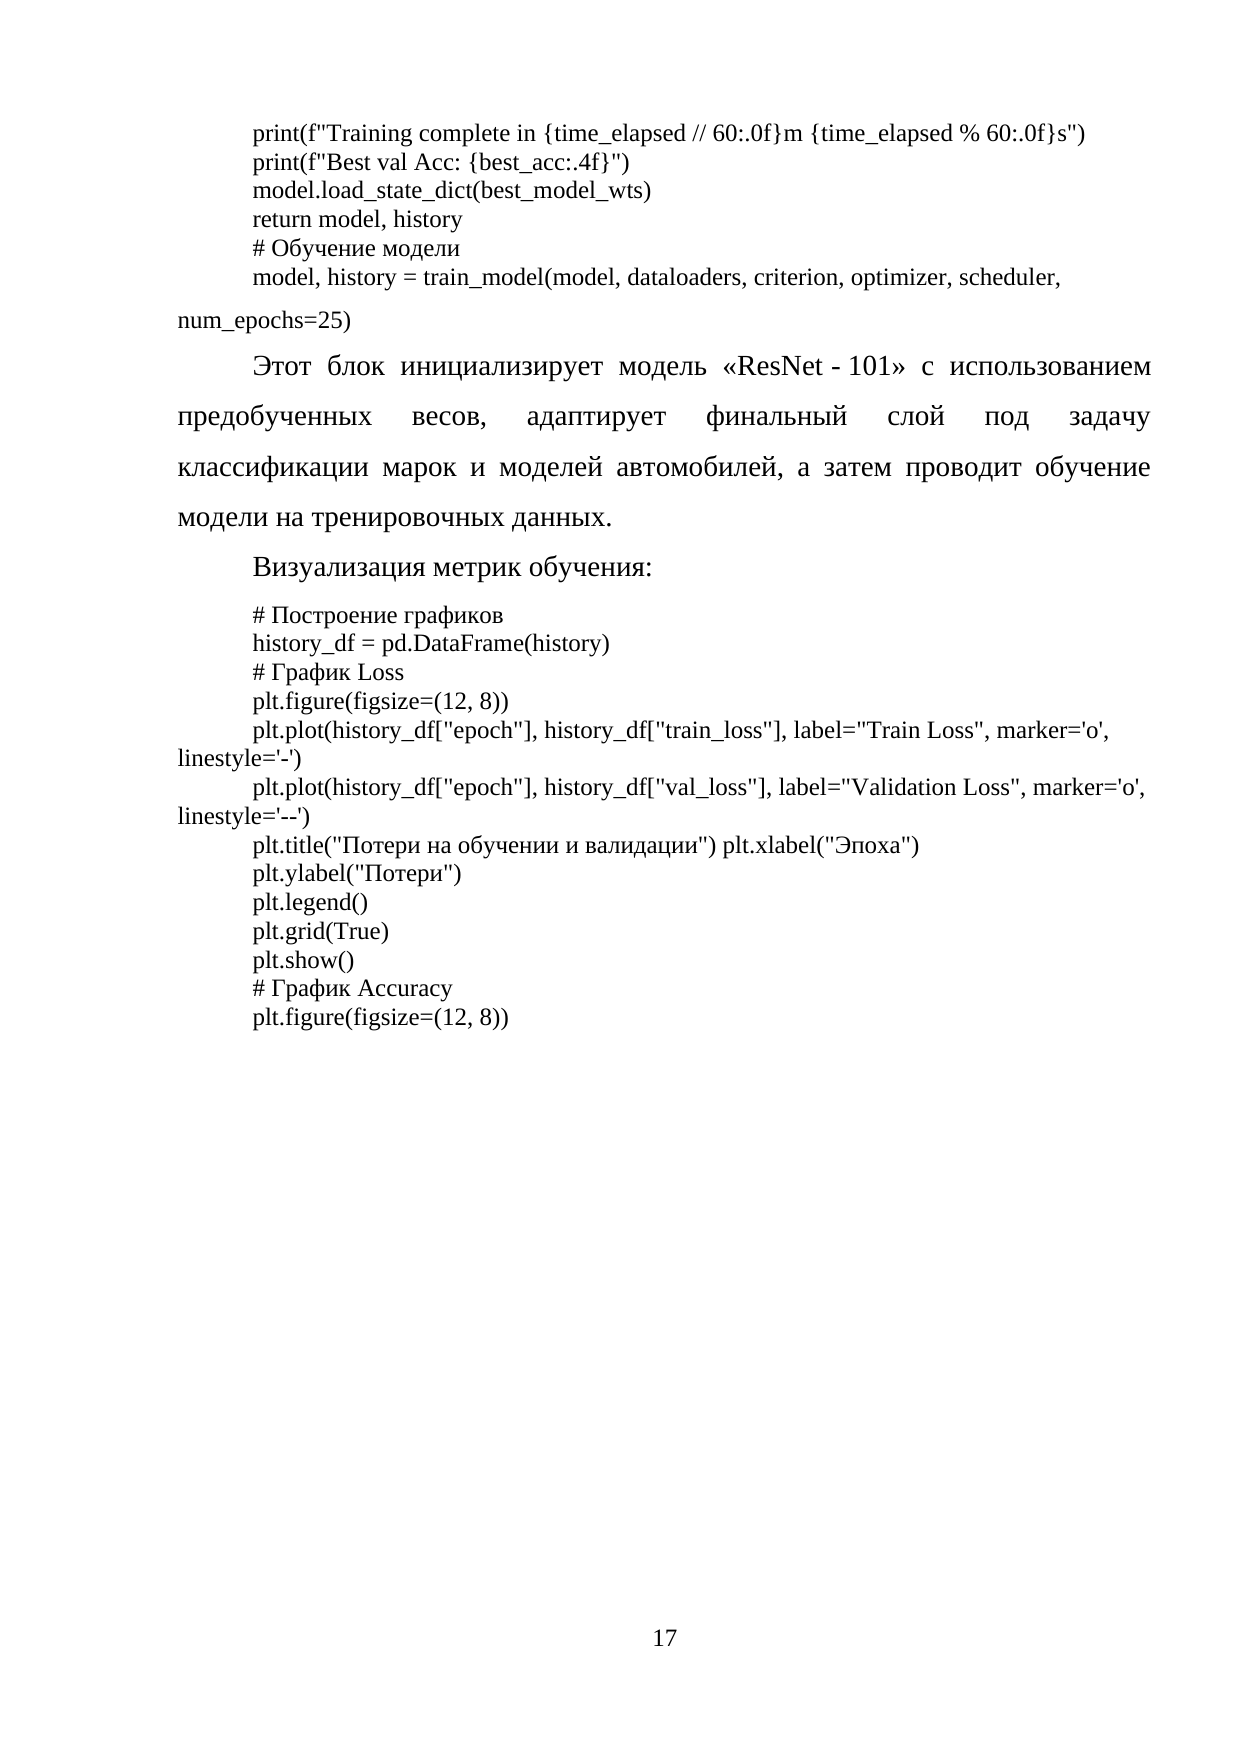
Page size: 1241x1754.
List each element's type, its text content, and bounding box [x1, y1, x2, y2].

text print(f"Best val Acc: {best_acc:.4f}") [177, 147, 1152, 176]
text return model, history [177, 204, 1152, 233]
text plt.figure(figsize=(12, 8)) [177, 686, 1152, 715]
text Визуализация метрик обучения: [177, 549, 1152, 583]
text plt.figure(figsize=(12, 8)) [177, 1002, 1152, 1031]
text plt.grid(True) [177, 916, 1152, 945]
text plt.legend() [177, 887, 1152, 916]
text # График Loss [177, 657, 1152, 686]
text plt.ylabel("Потери") [177, 858, 1152, 887]
text print(f"Training complete in {time_elapsed // 60:.0f}m {time_elapsed % 60:.0f}s") [177, 118, 1152, 147]
text model.load_state_dict(best_model_wts) [177, 176, 1152, 204]
text # График Accuracy [177, 973, 1152, 1002]
text Этот блок инициализирует модель «ResNet - 101» с использованием предобученных весов, адаптирует финальный слой под задачу классификации марок и моделей автомобилей, а затем проводит обучение модели на тренировочных данных. [177, 348, 1152, 533]
text plt.plot(history_df["epoch"], history_df["train_loss"], label="Train Loss", marker='o', linestyle='-') [177, 715, 1152, 772]
text plt.show() [177, 945, 1152, 973]
text model, history = train_model(model, dataloaders, criterion, optimizer, scheduler, num_epochs=25) [177, 262, 1152, 334]
text # Построение графиков [177, 600, 1152, 628]
text plt.plot(history_df["epoch"], history_df["val_loss"], label="Validation Loss", marker='o', linestyle='--') [177, 772, 1152, 830]
text plt.title("Потери на обучении и валидации") plt.xlabel("Эпоха") [177, 830, 1152, 858]
text # Обучение модели [177, 233, 1152, 262]
text history_df = pd.DataFrame(history) [177, 628, 1152, 657]
